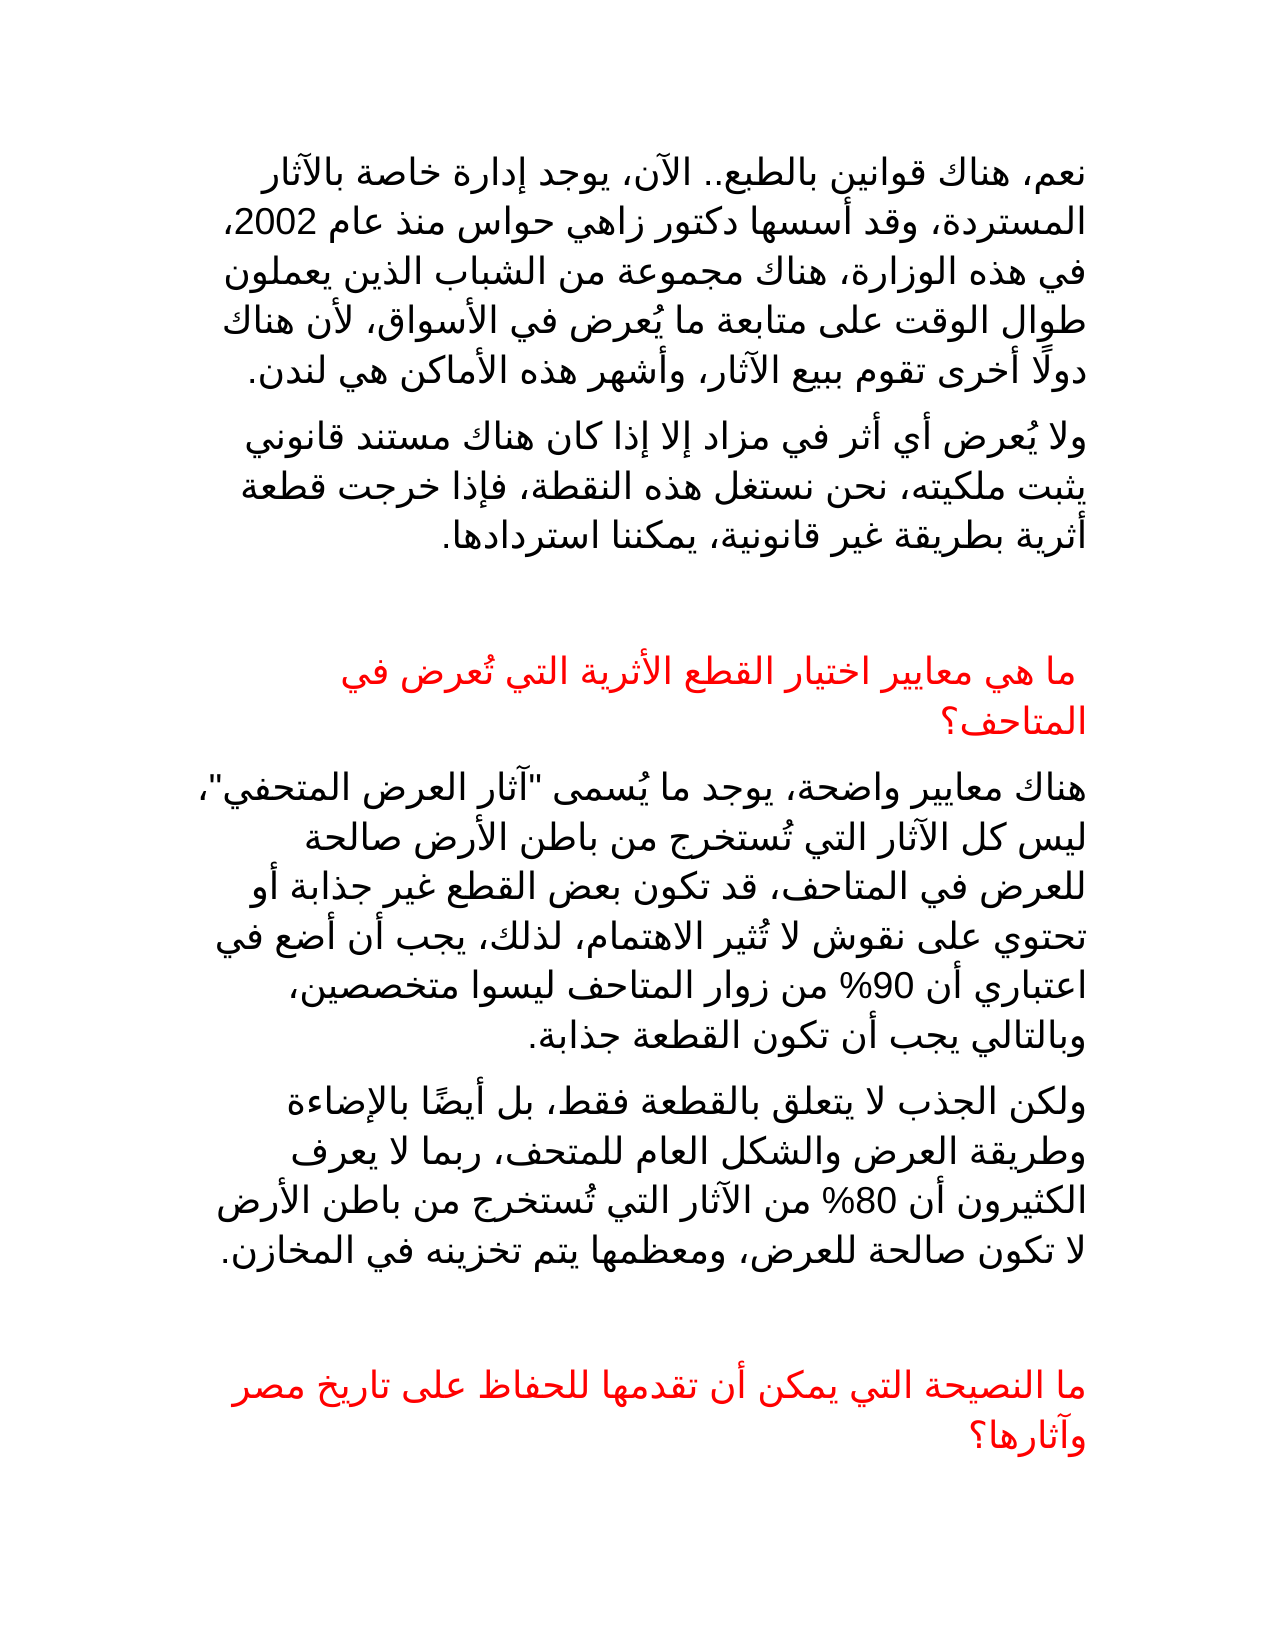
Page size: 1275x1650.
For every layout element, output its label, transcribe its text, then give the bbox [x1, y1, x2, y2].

text ولا يُعرض أي أثر في مزاد إلا إذا كان هناك مستند قانوني يثبت ملكيته، نحن نستغل هذه النقطة، فإذا خرجت قطعة أثرية بطريقة غير قانونية، يمكننا استردادها. [187, 414, 1087, 557]
text نعم، هناك قوانين بالطبع.. الآن، يوجد إدارة خاصة بالآثار المستردة، وقد أسسها دكتور زاهي حواس منذ عام 2002، في هذه الوزارة، هناك مجموعة من الشباب الذين يعملون طوال الوقت على متابعة ما يُعرض في الأسواق، لأن هناك دولًا أخرى تقوم ببيع الآثار، وأشهر هذه الأماكن هي لندن. [187, 150, 1087, 391]
text هناك معايير واضحة، يوجد ما يُسمى "آثار العرض المتحفي"، ليس كل الآثار التي تُستخرج من باطن الأرض صالحة للعرض في المتاحف، قد تكون بعض القطع غير جذابة أو تحتوي على نقوش لا تُثير الاهتمام، لذلك، يجب أن أضع في اعتباري أن 90% من زوار المتاحف ليسوا متخصصين، وبالتالي يجب أن تكون القطعة جذابة. [187, 765, 1087, 1056]
text ما هي معايير اختيار القطع الأثرية التي تُعرض في المتاحف؟ [187, 649, 1087, 742]
text ولكن الجذب لا يتعلق بالقطعة فقط، بل أيضًا بالإضاءة وطريقة العرض والشكل العام للمتحف، ربما لا يعرف الكثيرون أن 80% من الآثار التي تُستخرج من باطن الأرض لا تكون صالحة للعرض، ومعظمها يتم تخزينه في المخازن. [187, 1079, 1087, 1271]
text ما النصيحة التي يمكن أن تقدمها للحفاظ على تاريخ مصر وآثارها؟ [187, 1364, 1087, 1456]
